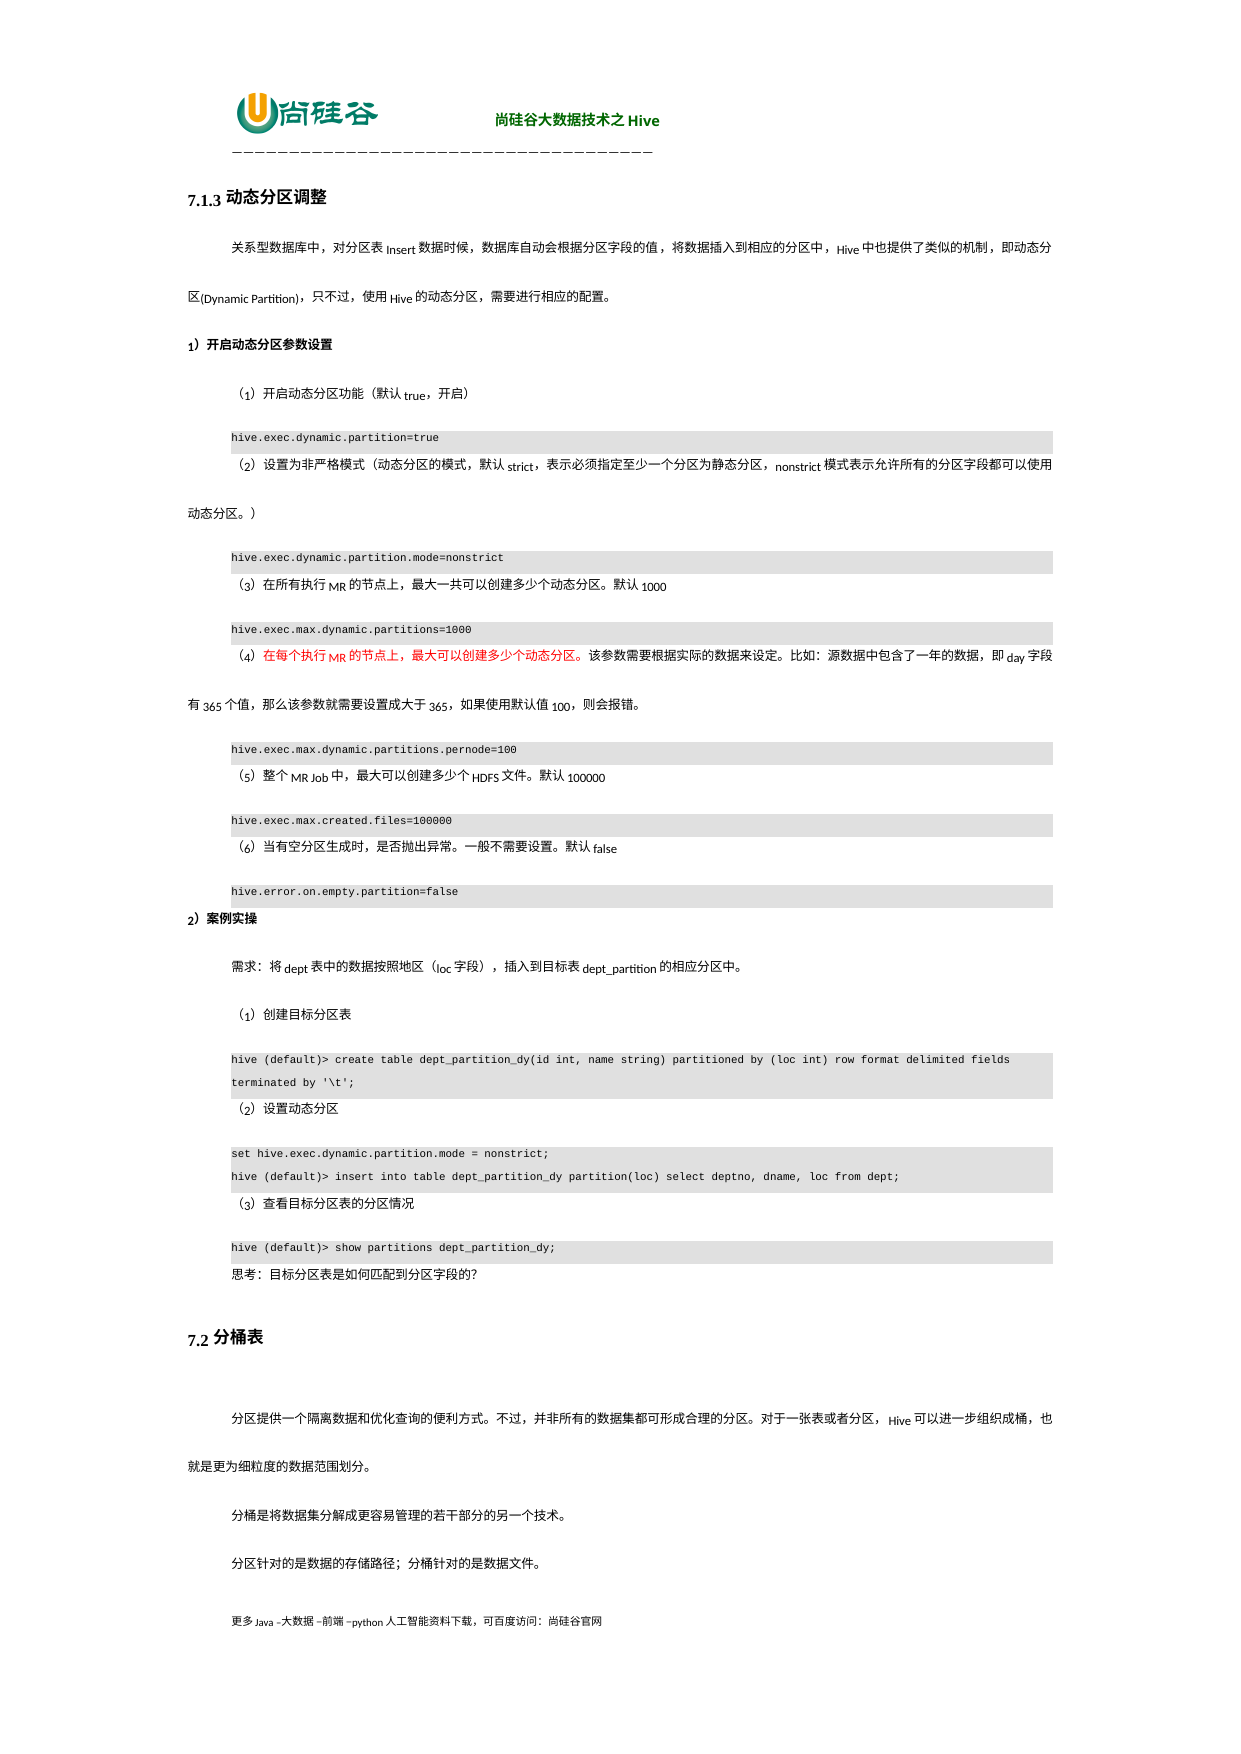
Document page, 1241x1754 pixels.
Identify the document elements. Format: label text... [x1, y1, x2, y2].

text 2）案例实操 [187, 908, 1053, 940]
text （4）在每个执行MR的节点上，最大可以创建多少个动态分区。该参数需要根据实际的数据来设定。比如：源数据中包含了一年的数据，即day字段有365个值，那么该参数就需要设置成大于365，如果使用默认值100，则会报错。 [187, 645, 1053, 727]
picture [231, 88, 382, 138]
text 需求：将dept表中的数据按照地区（loc字段），插入到目标表dept_partition的相应分区中。 [187, 956, 1053, 989]
text （5）整个MR Job中，最大可以创建多少个HDFS文件。默认100000 [187, 765, 1053, 798]
text 关系型数据库中，对分区表Insert数据时候，数据库自动会根据分区字段的值，将数据插入到相应的分区中，Hive中也提供了类似的机制，即动态分区(Dynamic Partition)，只不过，使用Hive的动态分区，需要进行相应的配置。 [187, 237, 1053, 319]
text 分桶是将数据集分解成更容易管理的若干部分的另一个技术。 [187, 1505, 1053, 1537]
text hive.exec.max.created.files=100000 [231, 814, 1053, 837]
text （1）开启动态分区功能（默认true，开启） [187, 383, 1053, 415]
text hive (default)> insert into table dept_partition_dy partition(loc) select deptno, dname, loc from dept; [231, 1170, 1053, 1193]
text （3）在所有执行MR的节点上，最大一共可以创建多少个动态分区。默认1000 [187, 574, 1053, 607]
text hive.exec.max.dynamic.partitions.pernode=100 [231, 742, 1053, 765]
subtitle 7.2 分桶表 [187, 1312, 1053, 1377]
text （1）创建目标分区表 [187, 1004, 1053, 1037]
text set hive.exec.dynamic.partition.mode = nonstrict; [231, 1147, 1053, 1170]
list 思考：目标分区表是如何匹配到分区字段的？ [187, 1264, 1053, 1297]
list （3）查看目标分区表的分区情况 [187, 1193, 1053, 1225]
text hive.exec.max.dynamic.partitions=1000 [231, 622, 1053, 645]
text 1）开启动态分区参数设置 [187, 334, 1053, 367]
text hive.exec.dynamic.partition.mode=nonstrict [231, 551, 1053, 574]
text 分区提供一个隔离数据和优化查询的便利方式。不过，并非所有的数据集都可形成合理的分区。对于一张表或者分区，Hive 可以进一步组织成桶，也就是更为细粒度的数据范围划分。 [187, 1408, 1053, 1489]
text hive.error.on.empty.partition=false [231, 885, 1053, 908]
text （6）当有空分区生成时，是否抛出异常。一般不需要设置。默认false [187, 837, 1053, 869]
subtitle 7.1.3 动态分区调整 [187, 172, 1053, 237]
text 分区针对的是数据的存储路径；分桶针对的是数据文件。 [187, 1553, 1053, 1586]
text （2）设置动态分区 [187, 1099, 1053, 1131]
text hive (default)> create table dept_partition_dy(id int, name string) partitioned by (loc int) row format delimited fields terminated by '\t'; [231, 1053, 1053, 1099]
text hive (default)> show partitions dept_partition_dy; [231, 1241, 1053, 1264]
text （2）设置为非严格模式（动态分区的模式，默认strict，表示必须指定至少一个分区为静态分区，nonstrict模式表示允许所有的分区字段都可以使用动态分区。） [187, 454, 1053, 535]
text hive.exec.dynamic.partition=true [231, 431, 1053, 454]
